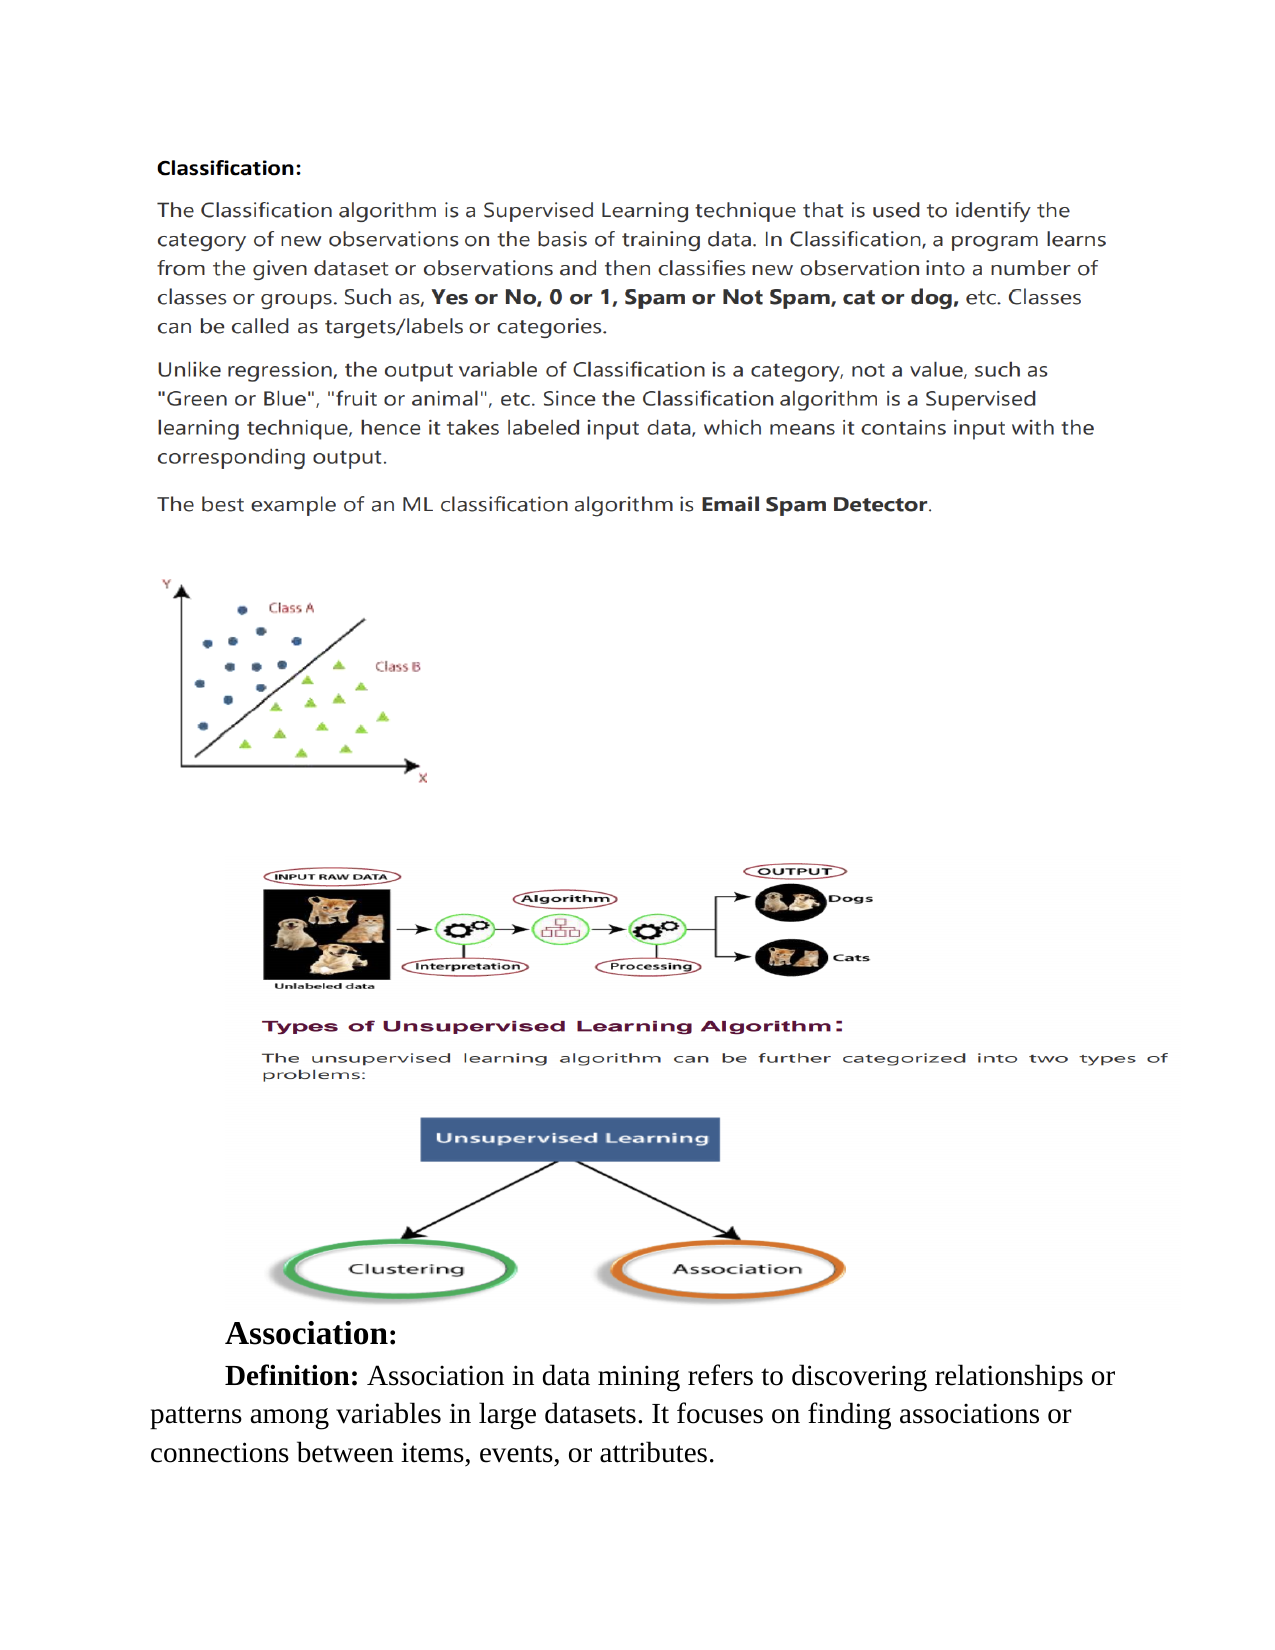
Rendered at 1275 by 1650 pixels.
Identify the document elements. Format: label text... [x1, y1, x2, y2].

picture [225, 855, 1182, 1310]
picture [150, 150, 1125, 783]
text Association: [150, 1313, 1125, 1352]
text Definition: Association in data mining refers to discovering relationships or patterns among variables in large datasets. It focuses on finding associations or connections between items, events, or attributes. [150, 1358, 1125, 1468]
